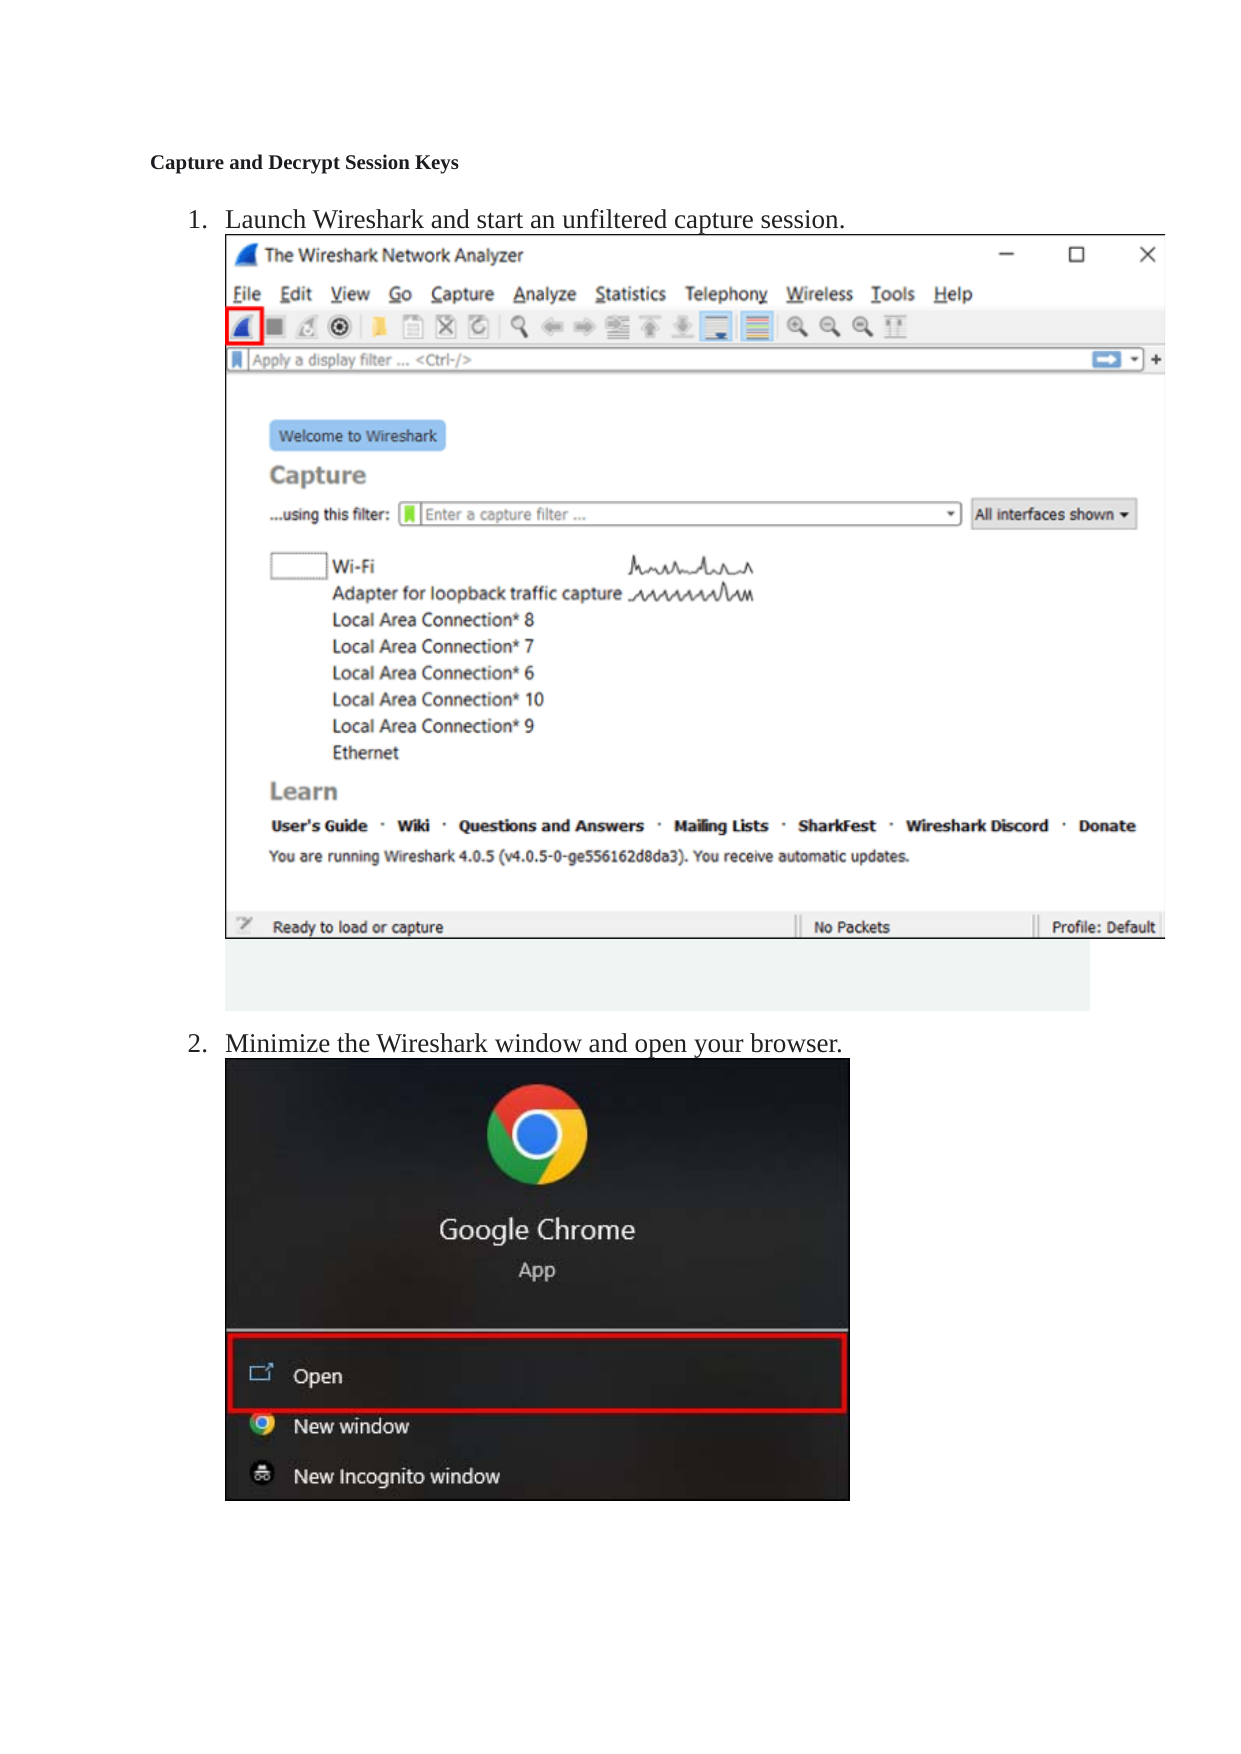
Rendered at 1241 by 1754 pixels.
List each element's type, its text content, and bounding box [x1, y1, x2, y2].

picture [225, 1058, 850, 1501]
subtitle Capture and Decrypt Session Keys [150, 150, 1090, 174]
picture [225, 234, 1166, 939]
